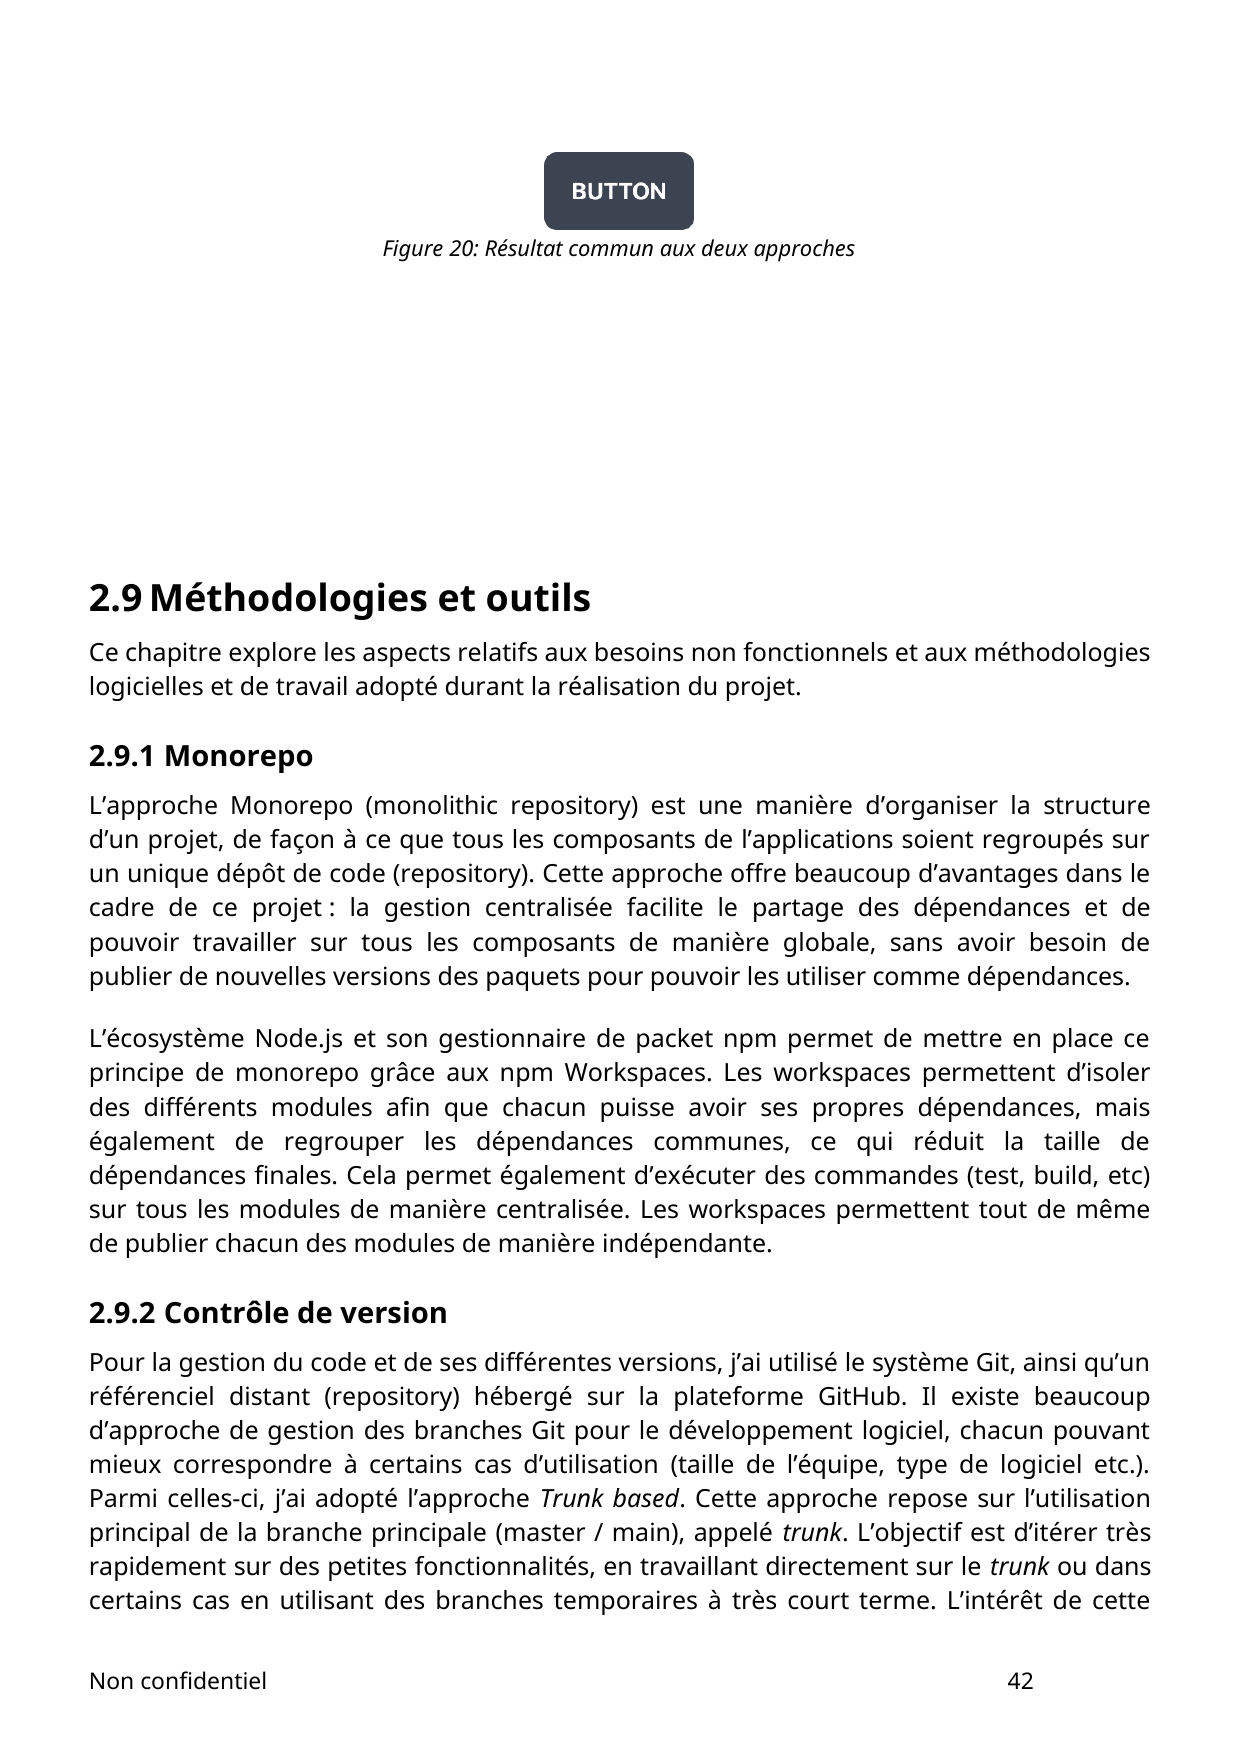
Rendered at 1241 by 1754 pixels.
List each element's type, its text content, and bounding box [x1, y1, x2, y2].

text L’approche Monorepo (monolithic repository) est une manière d’organiser la structure d’un projet, de façon à ce que tous les composants de l’applications soient regroupés sur un unique dépôt de code (repository). Cette approche offre beaucoup d’avantages dans le cadre de ce projet : la gestion centralisée facilite le partage des dépendances et de pouvoir travailler sur tous les composants de manière globale, sans avoir besoin de publier de nouvelles versions des paquets pour pouvoir les utiliser comme dépendances. [89, 788, 1152, 992]
text Ce chapitre explore les aspects relatifs aux besoins non fonctionnels et aux méthodologies logicielles et de travail adopté durant la réalisation du projet. [89, 635, 1152, 703]
picture [542, 147, 698, 233]
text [89, 1344, 1152, 1617]
subtitle Contrôle de version [89, 1292, 1152, 1332]
text Figure 20: Résultat commun aux deux approches [89, 233, 1152, 263]
text L’écosystème Node.js et son gestionnaire de packet npm permet de mettre en place ce principe de monorepo grâce aux npm Workspaces. Les workspaces permettent d’isoler des différents modules afin que chacun puisse avoir ses propres dépendances, mais également de regrouper les dépendances communes, ce qui réduit la taille de dépendances finales. Cela permet également d’exécuter des commandes (test, build, etc) sur tous les modules de manière centralisée. Les workspaces permettent tout de même de publier chacun des modules de manière indépendante. [89, 1021, 1152, 1259]
subtitle Méthodologies et outils [89, 571, 1152, 622]
subtitle Monorepo [89, 736, 1152, 775]
